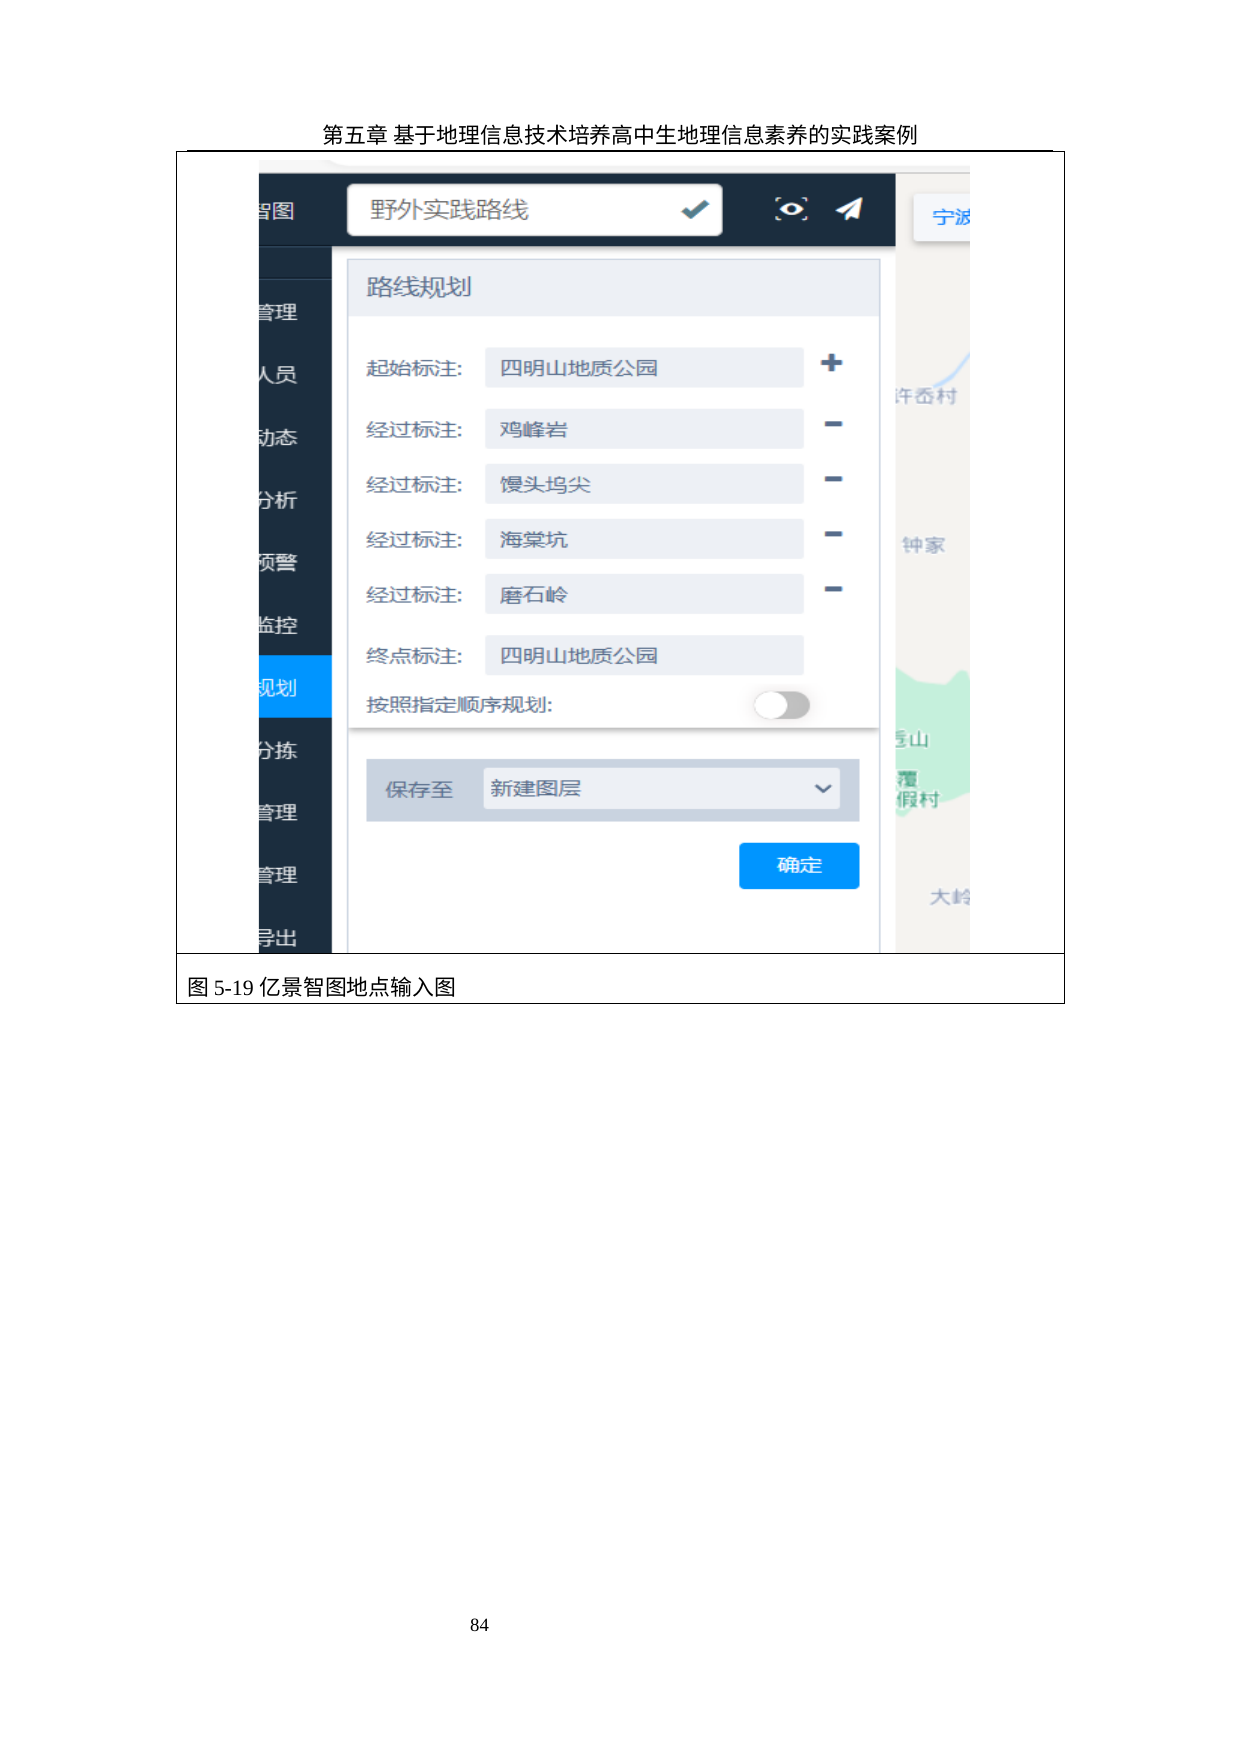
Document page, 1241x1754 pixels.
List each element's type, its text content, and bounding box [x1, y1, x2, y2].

picture [257, 160, 969, 950]
table_header [177, 152, 1064, 953]
table_cell 图5-19 亿景智图地点输入图 [177, 954, 1064, 1002]
